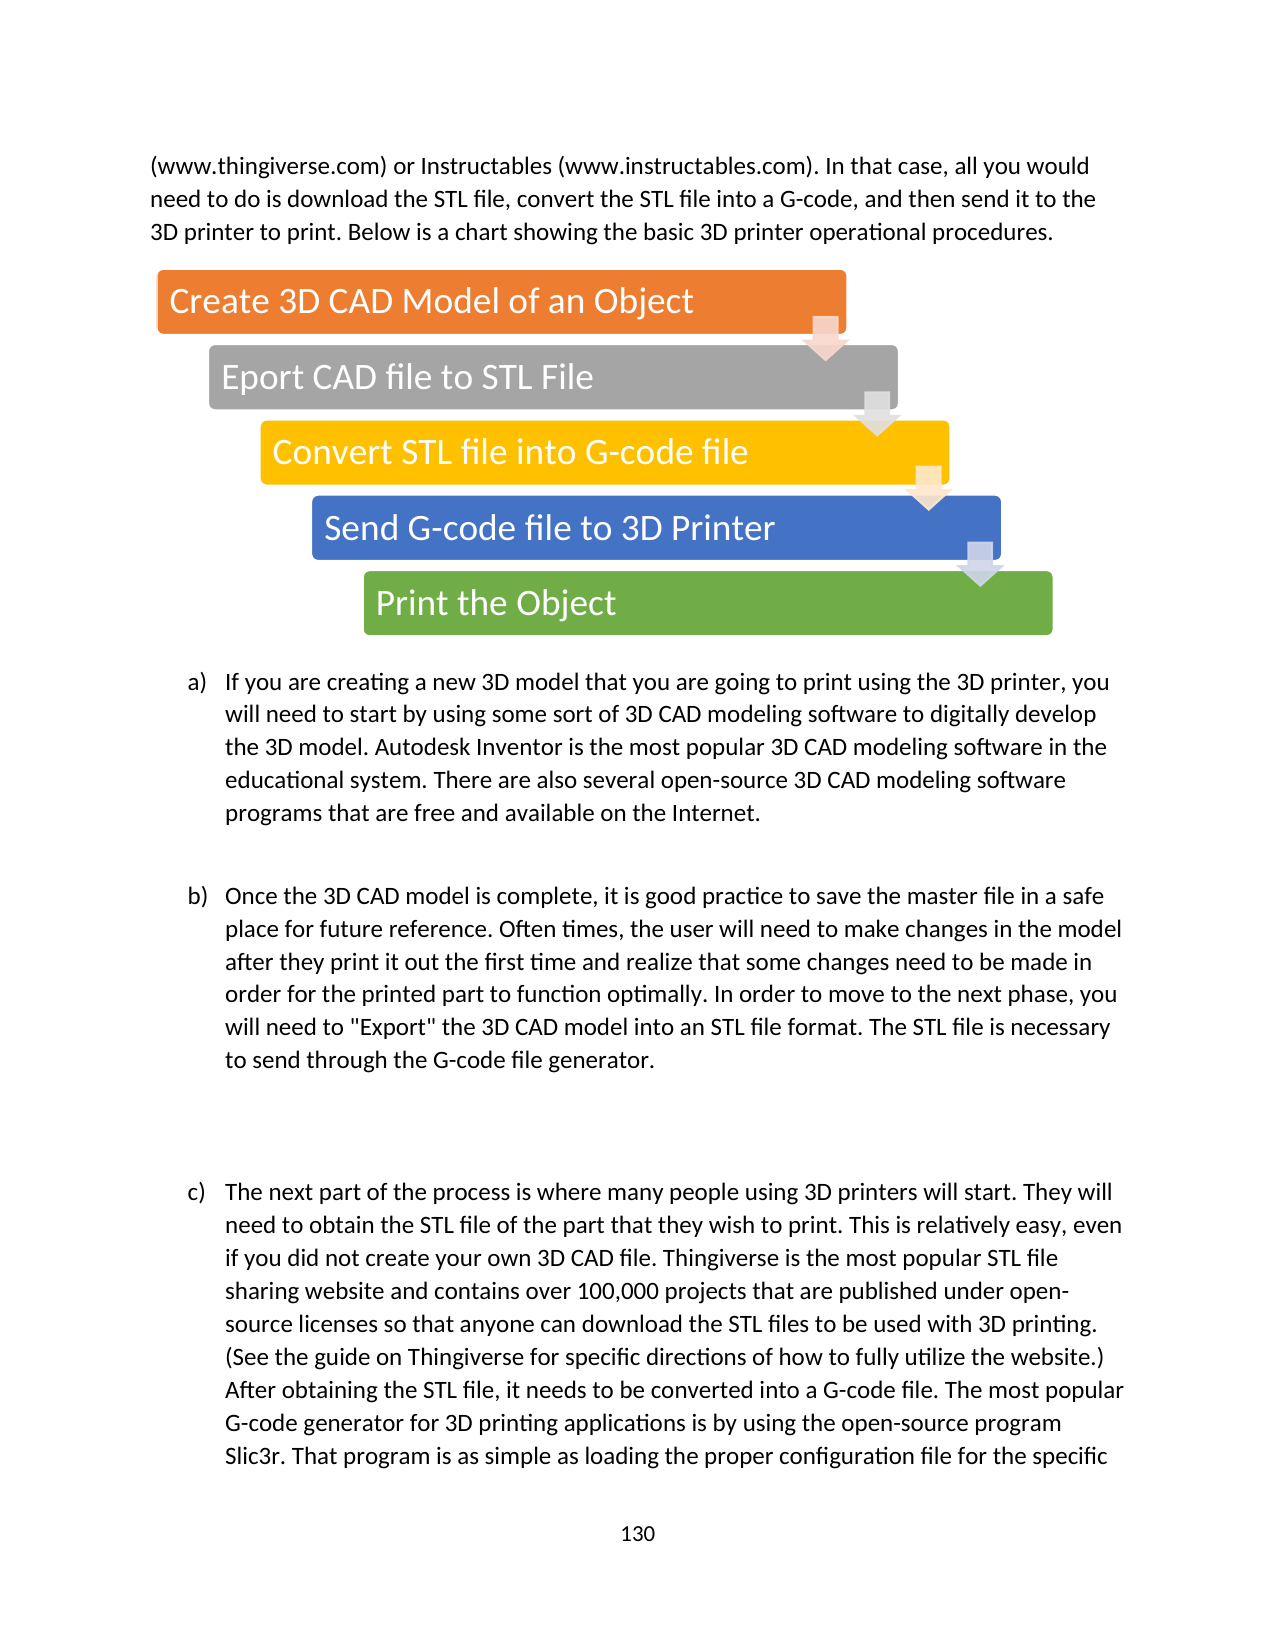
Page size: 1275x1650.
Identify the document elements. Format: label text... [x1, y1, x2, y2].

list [187, 1176, 1125, 1470]
list If you are creating a new 3D model that you are going to print using the 3D printer, you will need to start by using some sort of 3D CAD modeling software to digitally develop the 3D model. Autodesk Inventor is the most popular 3D CAD modeling software in the educational system. There are also several open-source 3D CAD modeling software programs that are free and available on the Internet. [187, 666, 1125, 828]
list Once the 3D CAD model is complete, it is good practice to save the master file in a safe place for future reference. Often times, the user will need to make changes in the model after they print it out the first time and realize that some changes need to be made in order for the printed part to function optimally. In order to move to the next phase, you will need to "Export" the 3D CAD model into an STL file format. The STL file is necessary to send through the G-code file generator. [187, 880, 1125, 1075]
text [150, 150, 1125, 246]
